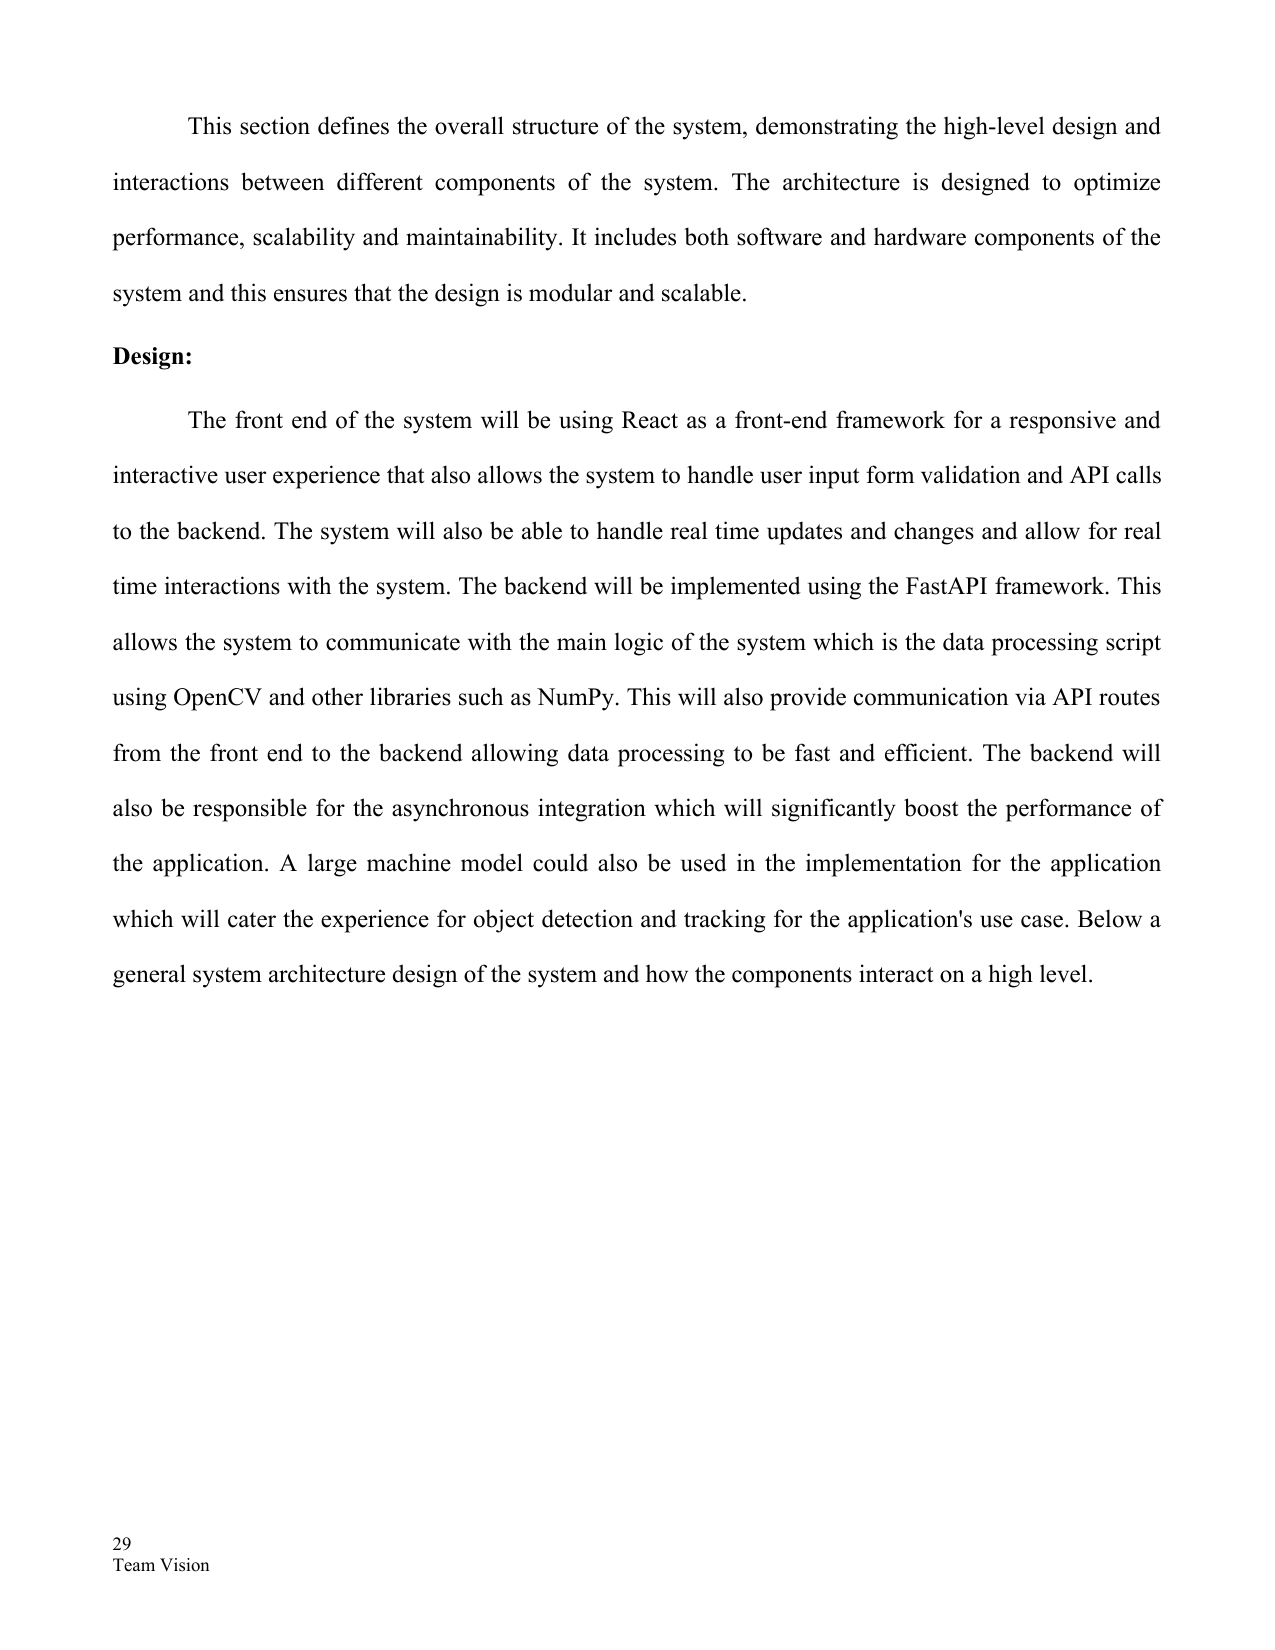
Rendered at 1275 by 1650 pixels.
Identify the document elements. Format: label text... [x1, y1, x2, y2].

text Design: [112, 342, 1162, 370]
text The front end of the system will be using React as a front-end framework for a responsive and interactive user experience that also allows the system to handle user input form validation and API calls to the backend. The system will also be able to handle real time updates and changes and allow for real time interactions with the system. The backend will be implemented using the FastAPI framework. This allows the system to communicate with the main logic of the system which is the data processing script using OpenCV and other libraries such as NumPy. This will also provide communication via API routes from the front end to the backend allowing data processing to be fast and efficient. The backend will also be responsible for the asynchronous integration which will significantly boost the performance of the application. A large machine model could also be used in the implementation for the application which will cater the experience for object detection and tracking for the application's use case. Below a general system architecture design of the system and how the components interact on a high level. [112, 406, 1162, 988]
text This section defines the overall structure of the system, demonstrating the high-level design and interactions between different components of the system. The architecture is designed to optimize performance, scalability and maintainability. It includes both software and hardware components of the system and this ensures that the design is modular and scalable. [112, 112, 1162, 306]
